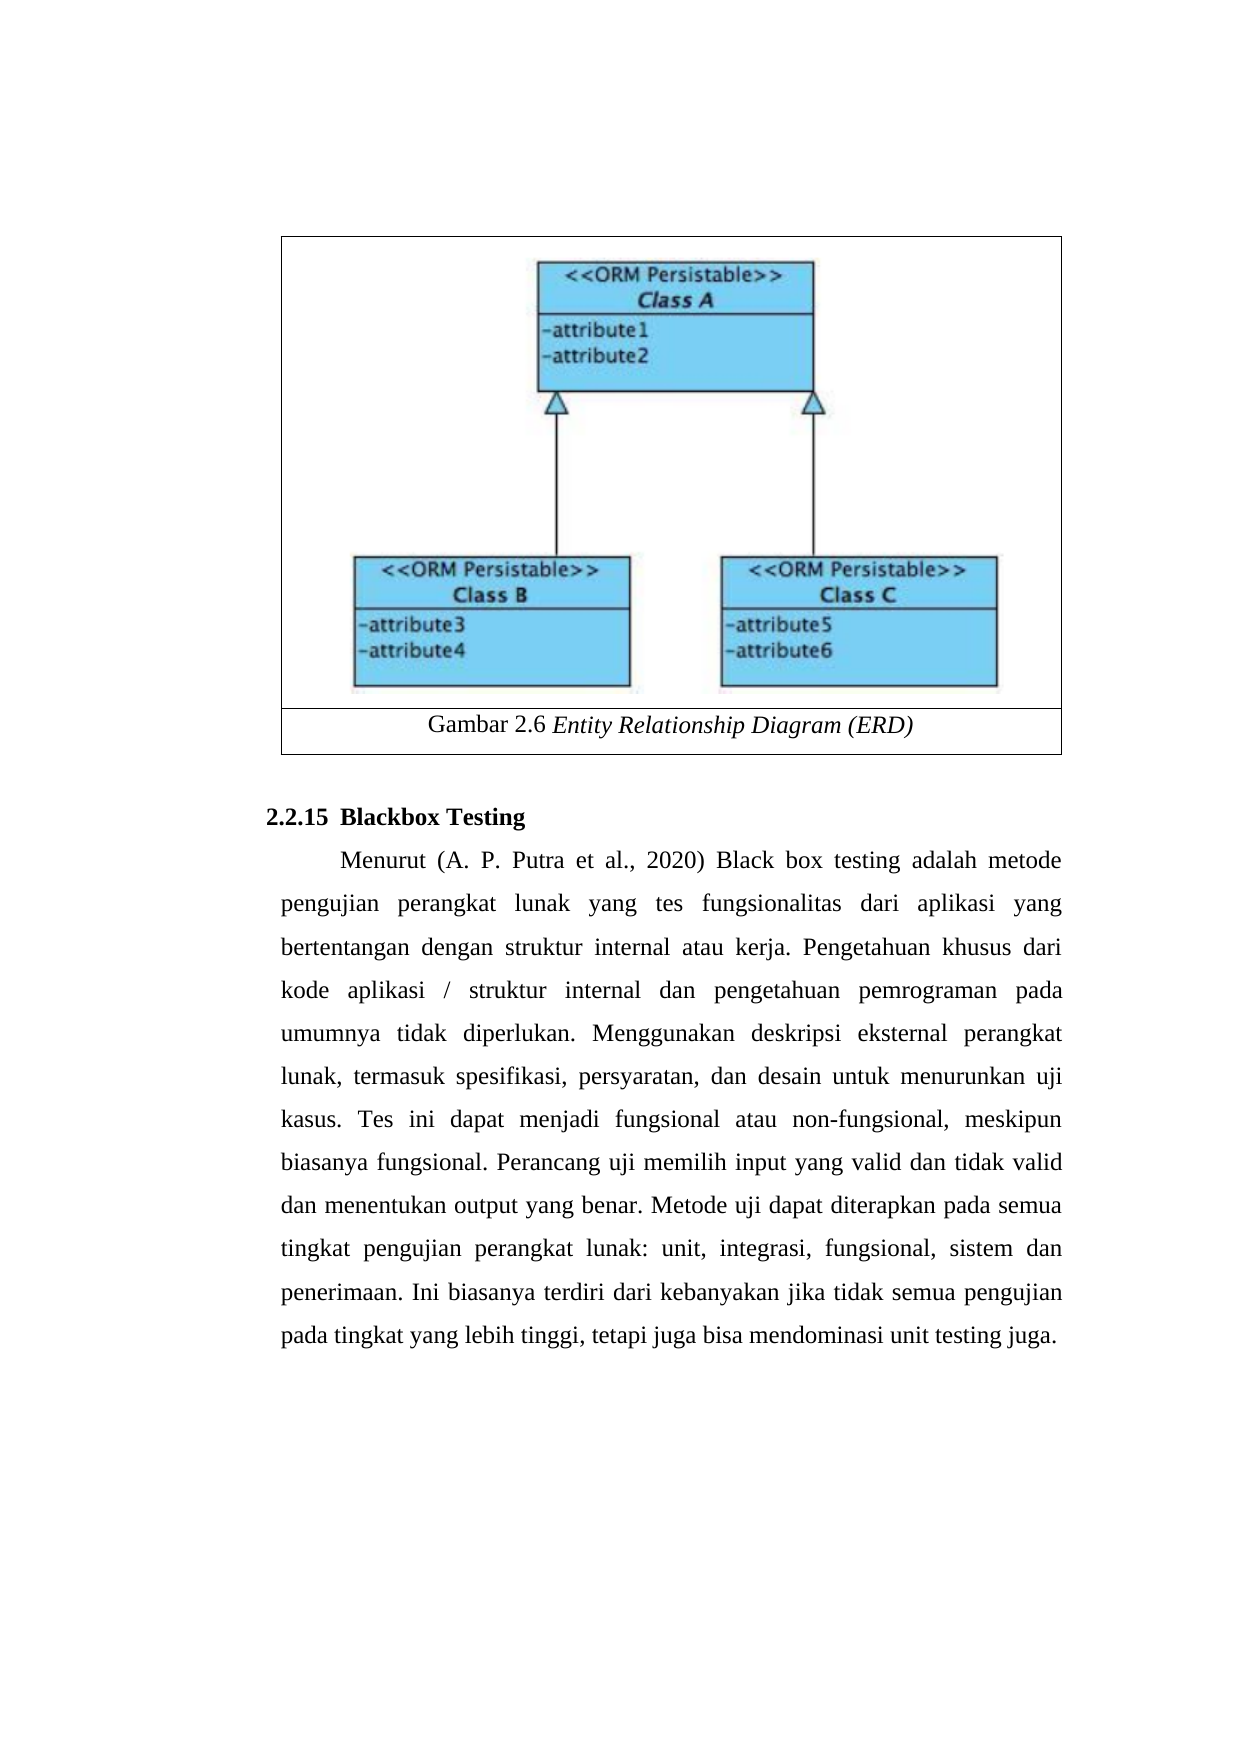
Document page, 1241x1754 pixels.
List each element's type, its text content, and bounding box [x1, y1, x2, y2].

picture [292, 237, 1056, 694]
table_header [282, 237, 1061, 708]
subtitle Blackbox Testing [266, 802, 1063, 831]
table_cell Gambar 2.6 Entity Relationship Diagram (ERD) [282, 709, 1061, 754]
list Menurut (A. P. Putra et al., 2020) Black box testing adalah metode pengujian perangkat lunak yang tes fungsionalitas dari aplikasi yang bertentangan dengan struktur internal atau kerja. Pengetahuan khusus dari kode aplikasi / struktur internal dan pengetahuan pemrograman pada umumnya tidak diperlukan. Menggunakan deskripsi eksternal perangkat lunak, termasuk spesifikasi, persyaratan, dan desain untuk menurunkan uji kasus. Tes ini dapat menjadi fungsional atau non-fungsional, meskipun biasanya fungsional. Perancang uji memilih input yang valid dan tidak valid dan menentukan output yang benar. Metode uji dapat diterapkan pada semua tingkat pengujian perangkat lunak: unit, integrasi, fungsional, sistem dan penerimaan. Ini biasanya terdiri dari kebanyakan jika tidak semua pengujian pada tingkat yang lebih tinggi, tetapi juga bisa mendominasi unit testing juga. [281, 845, 1063, 1348]
